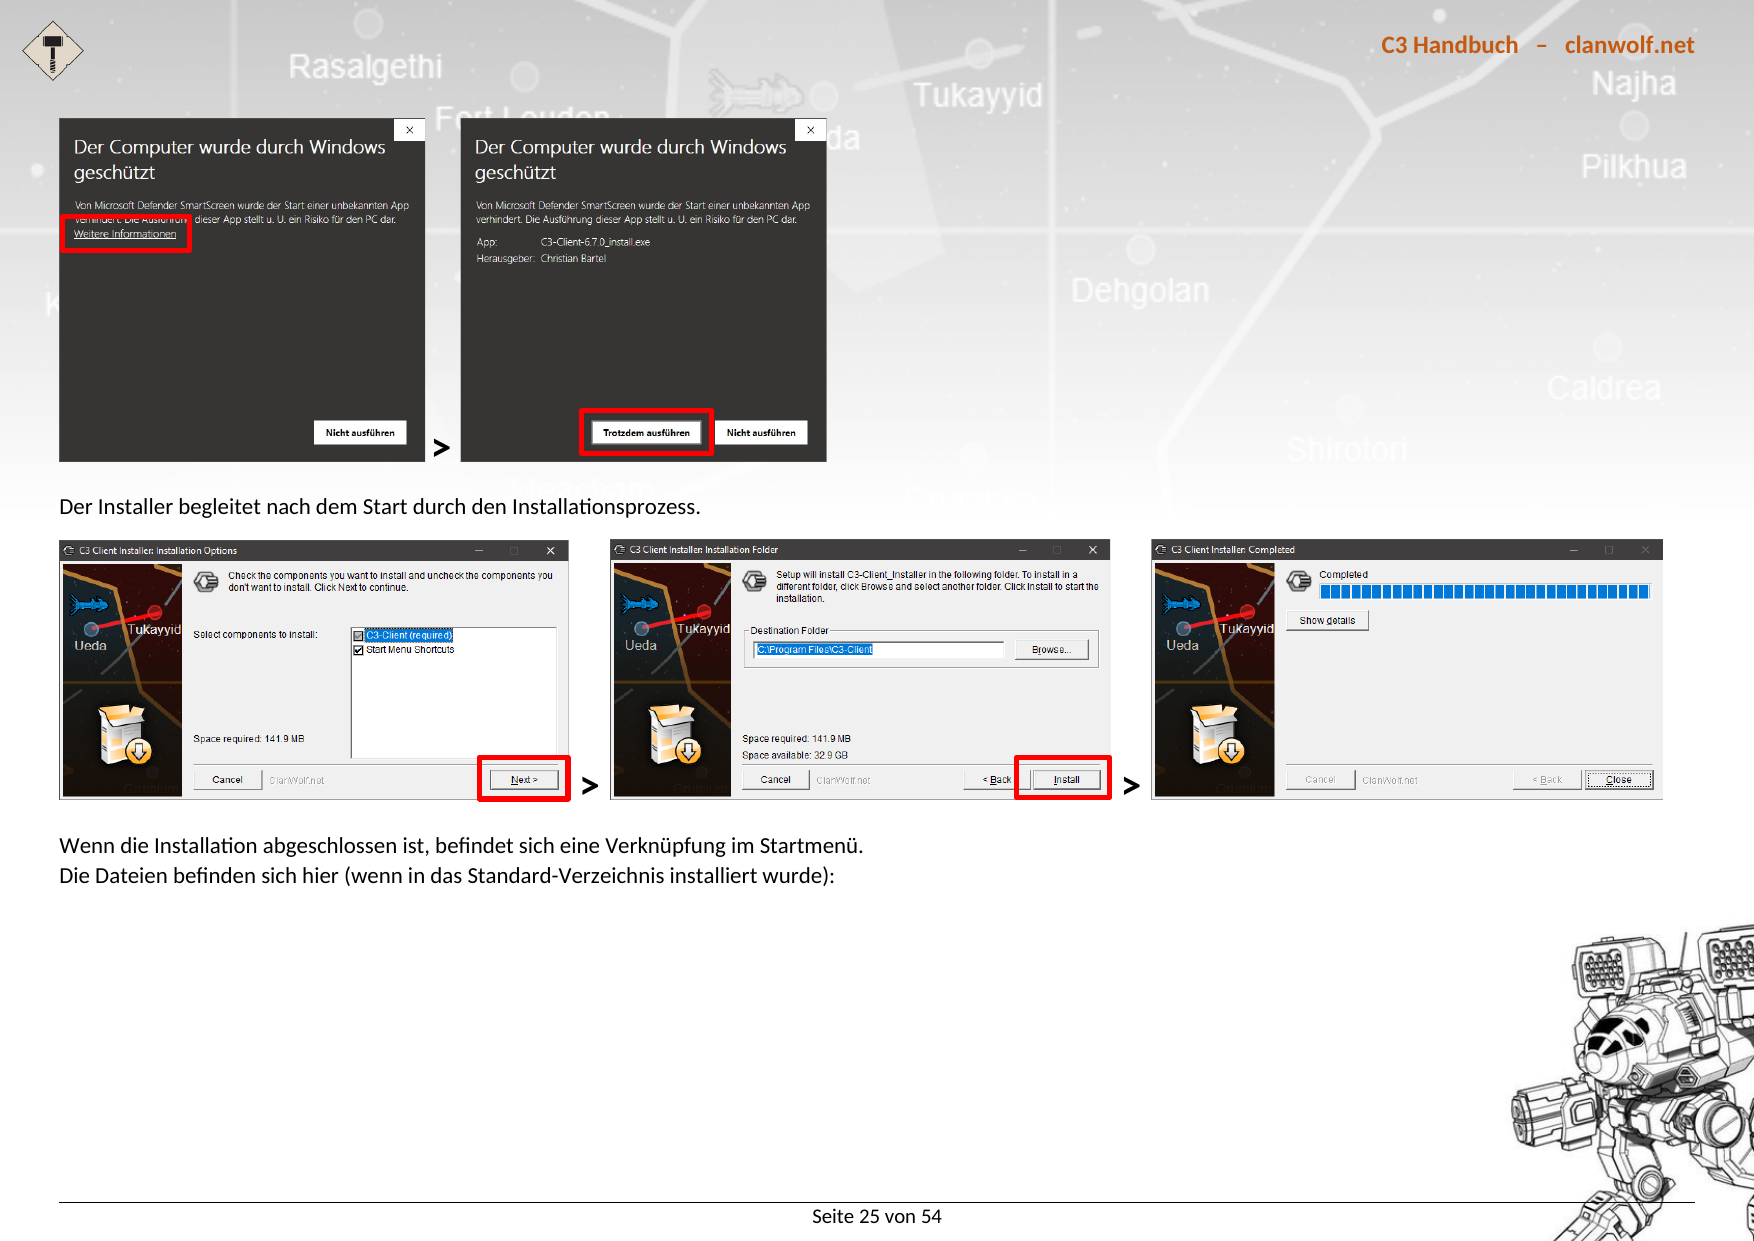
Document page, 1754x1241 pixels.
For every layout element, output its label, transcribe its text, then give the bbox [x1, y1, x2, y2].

text Wenn die Installation abgeschlossen ist, befindet sich eine Verknüpfung im Startmenü. Die Dateien befinden sich hier (wenn in das Standard-Verzeichnis installiert wurde): [59, 831, 1695, 889]
picture [1151, 539, 1663, 800]
text Der Installer begleitet nach dem Start durch den Installationsprozess. [59, 492, 1695, 520]
picture [59, 540, 569, 800]
picture [482, 760, 565, 796]
picture [1364, 909, 1754, 1241]
picture [0, 0, 1754, 531]
text > [59, 118, 1695, 472]
